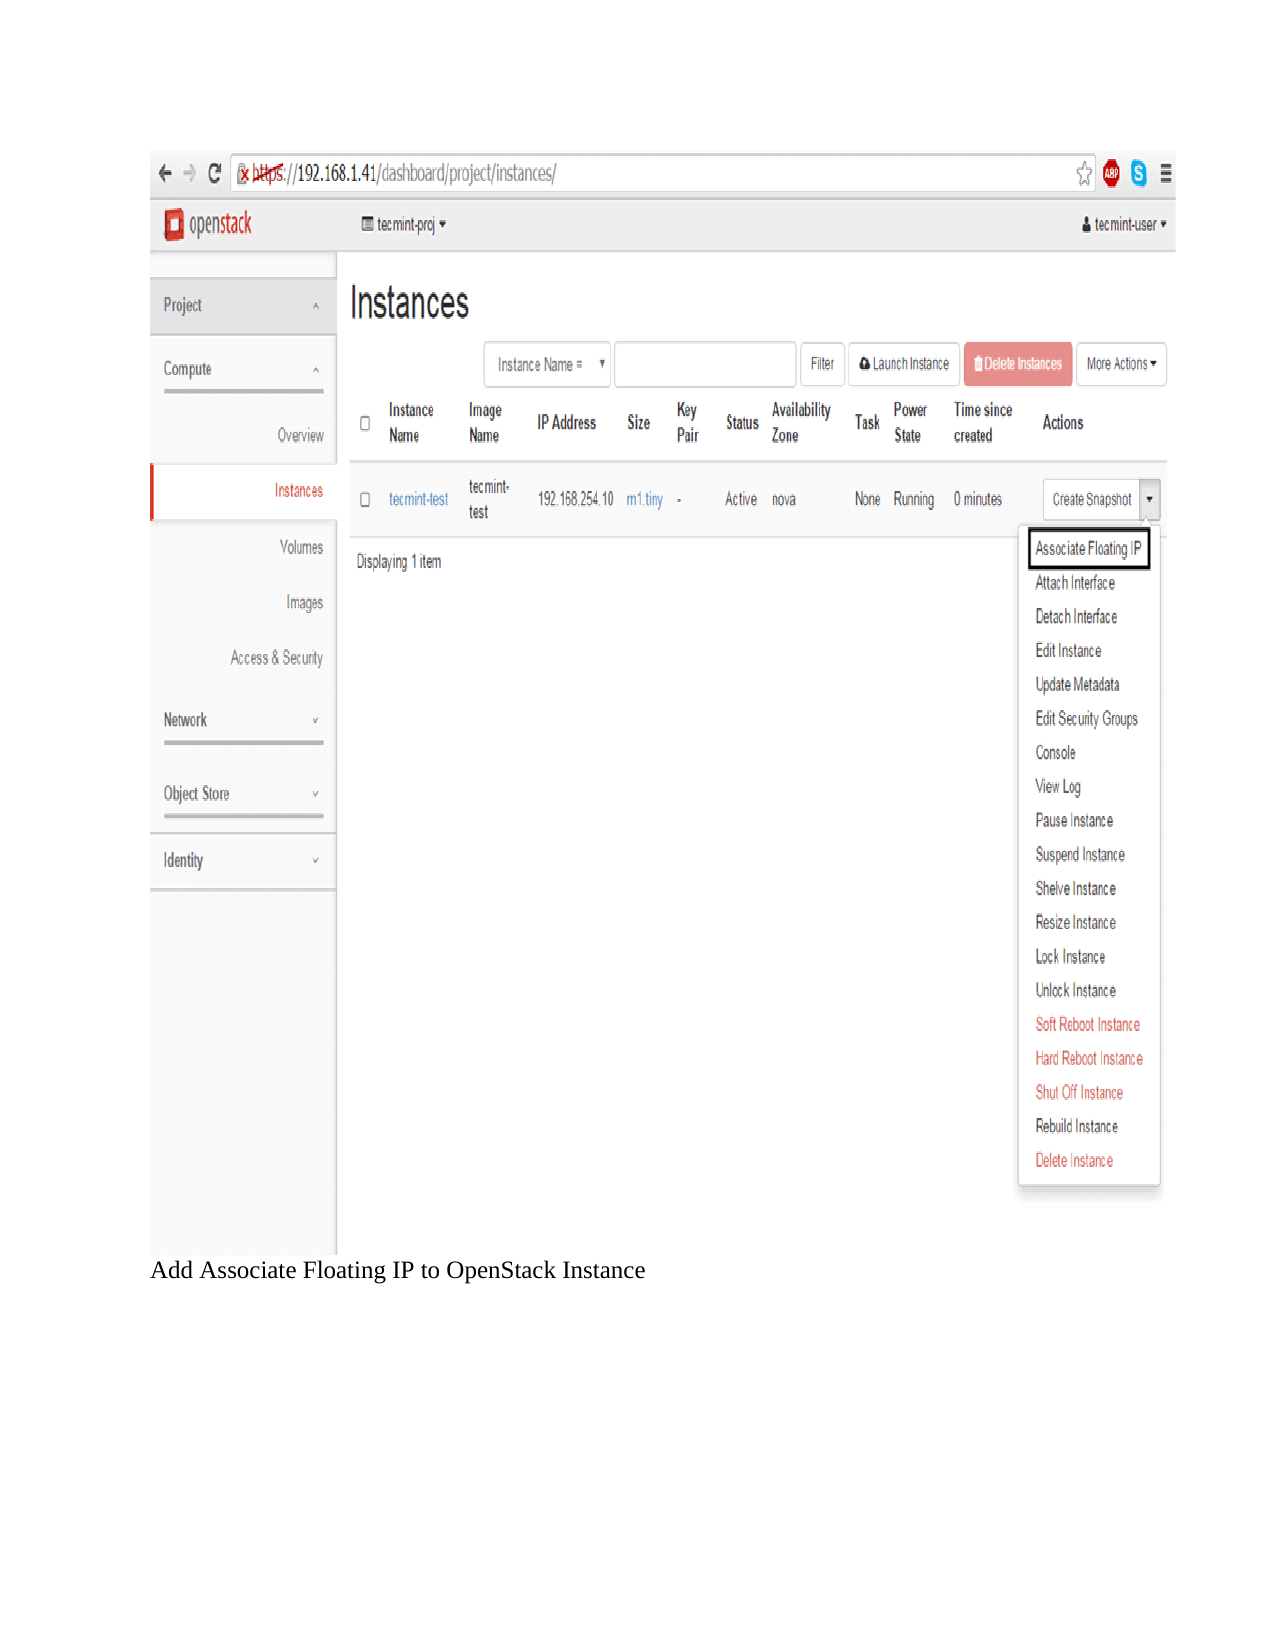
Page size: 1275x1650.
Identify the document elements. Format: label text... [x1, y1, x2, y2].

text Add Associate Floating IP to OpenStack InstanceManage Floating IP Associations [150, 1255, 1125, 1284]
picture [150, 150, 1176, 1255]
